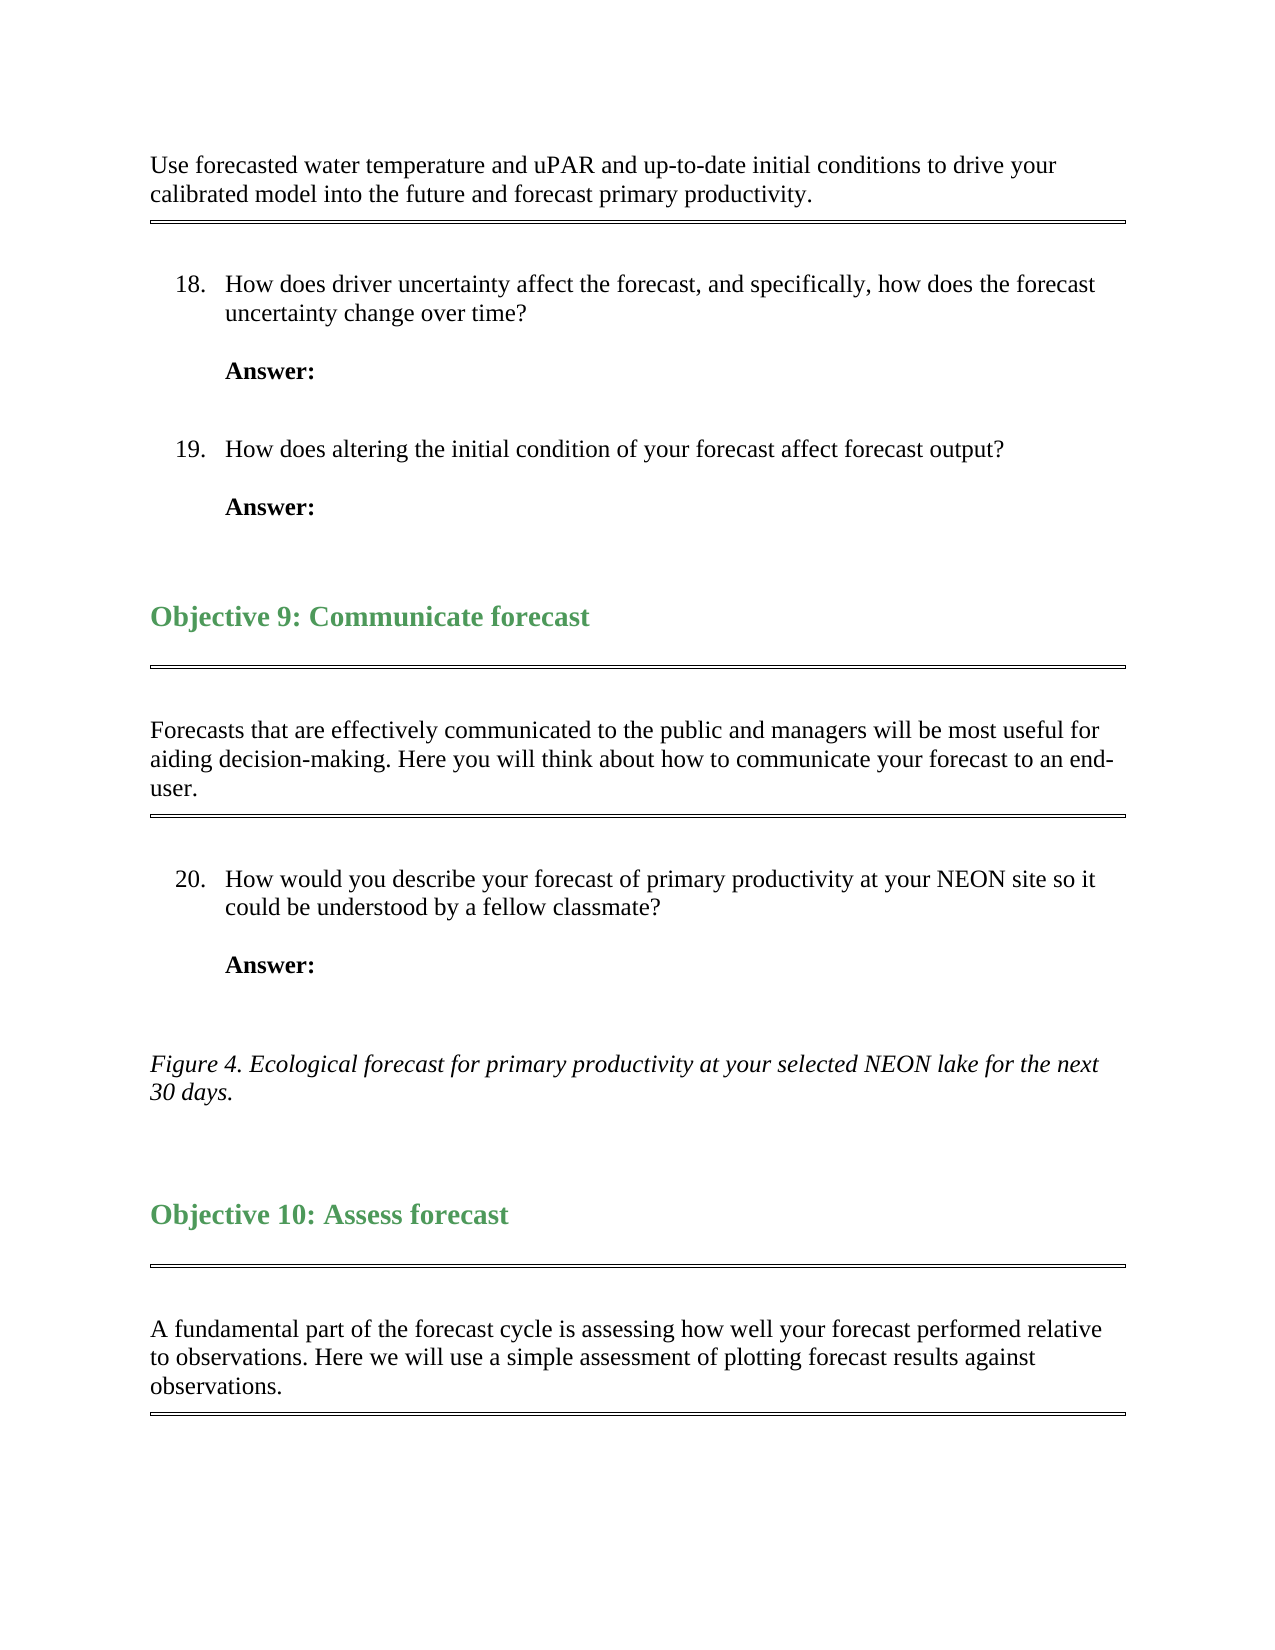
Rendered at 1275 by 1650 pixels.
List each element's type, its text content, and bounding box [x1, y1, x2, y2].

list How does driver uncertainty affect the forecast, and specifically, how does the forecast uncertainty change over time? Answer: [175, 269, 1125, 413]
subtitle Objective 10: Assess forecast [150, 1197, 1125, 1264]
list How does altering the initial condition of your forecast affect forecast output? Answer: [175, 434, 1125, 578]
text Figure 4. Ecological forecast for primary productivity at your selected NEON lake for the next 30 days. [150, 1049, 1125, 1106]
text Forecasts that are effectively communicated to the public and managers will be most useful for aiding decision-making. Here you will think about how to communicate your forecast to an end-user. [150, 715, 1125, 802]
text A fundamental part of the forecast cycle is assessing how well your forecast performed relative to observations. Here we will use a simple assessment of plotting forecast results against observations. [150, 1314, 1125, 1400]
subtitle Objective 9: Communicate forecast [150, 599, 1125, 665]
list How would you describe your forecast of primary productivity at your NEON site so it could be understood by a fellow classmate? Answer: [175, 864, 1125, 1036]
text Use forecasted water temperature and uPAR and up-to-date initial conditions to drive your calibrated model into the future and forecast primary productivity. [150, 150, 1125, 207]
